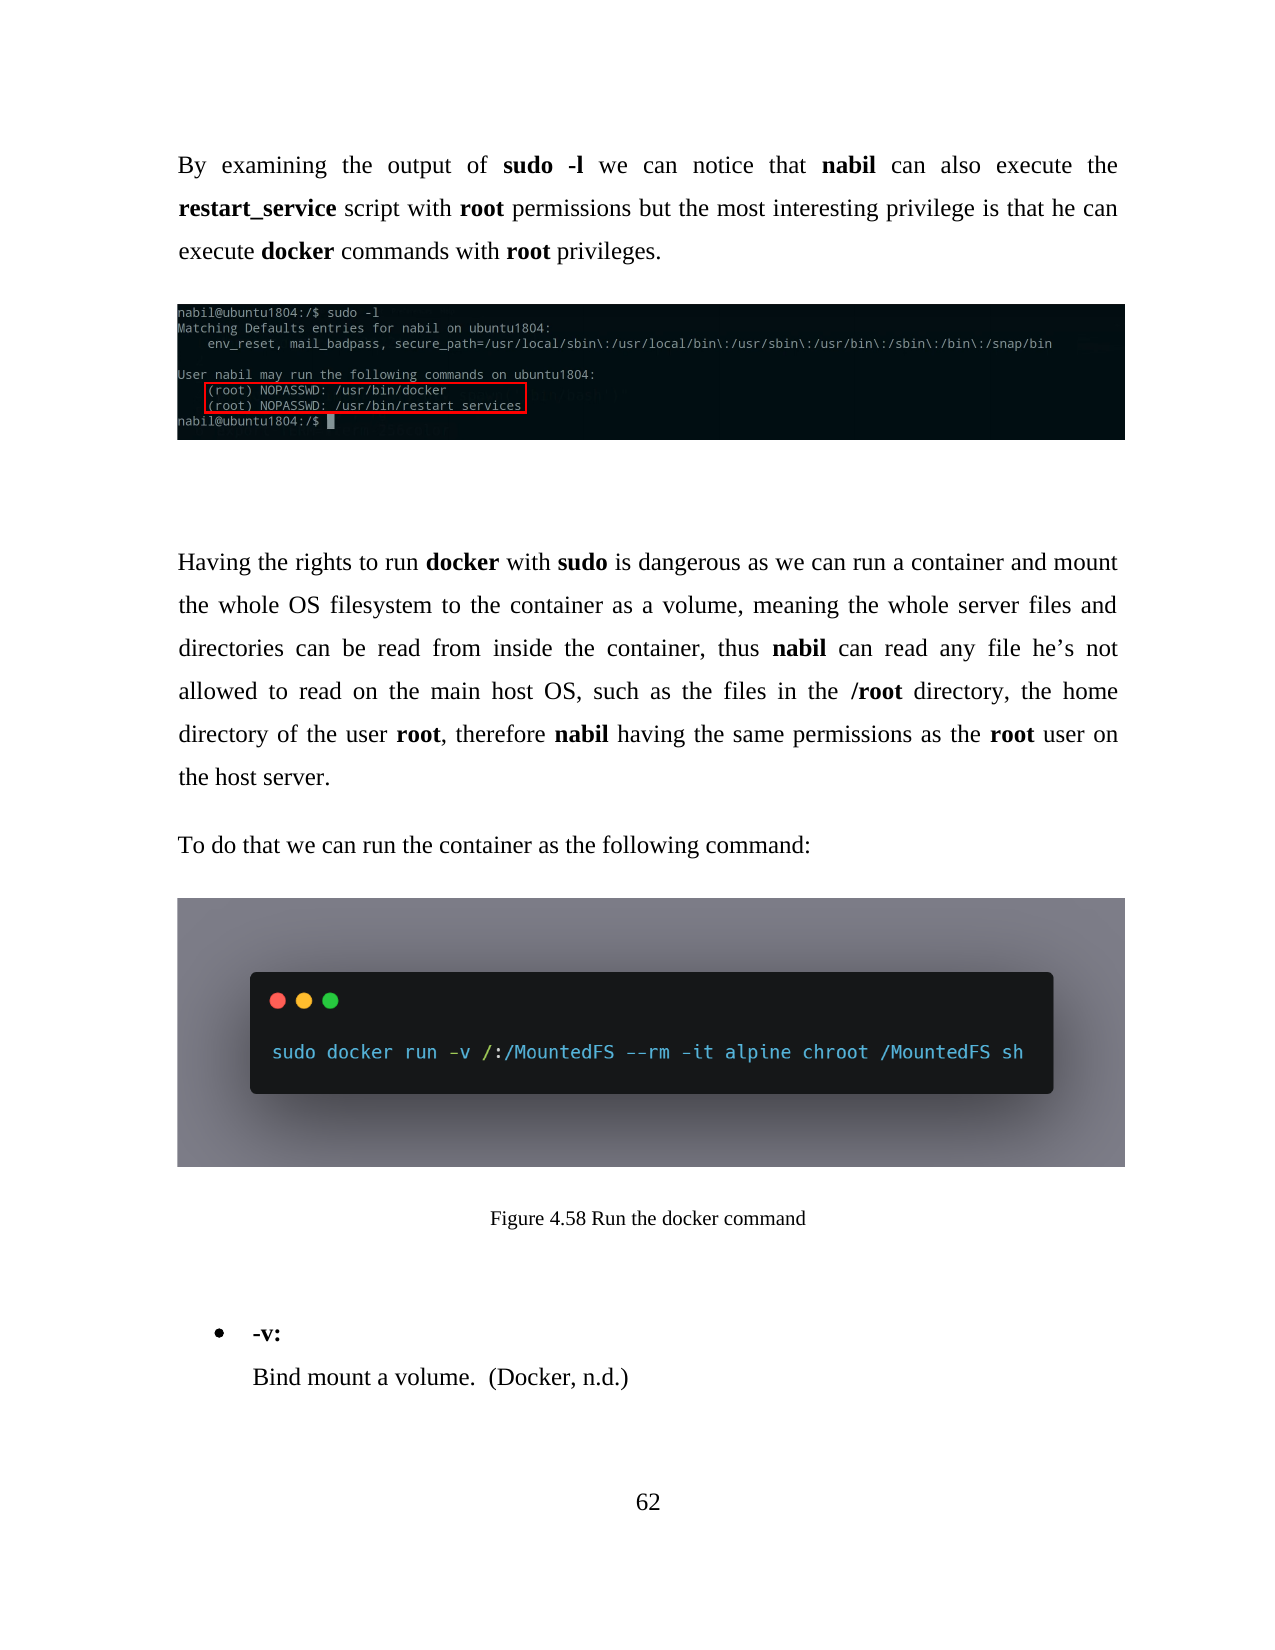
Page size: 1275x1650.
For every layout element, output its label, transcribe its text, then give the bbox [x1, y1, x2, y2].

list -v: Bind mount a volume. [215, 1318, 1118, 1390]
text Having the rights to run docker with sudo is dangerous as we can run a container and mount the whole OS filesystem to the container as a volume, meaning the whole server files and directories can be read from inside the container, thus nabil can read any file he’s not allowed to read on the main host OS, such as the files in the /root directory, the home directory of the user root, therefore nabil having the same permissions as the root user on the host server. [177, 547, 1118, 791]
picture [177, 304, 1125, 440]
text By examining the output of sudo -l we can notice that nabil can also execute the restart_service script with root permissions but the most interesting privilege is that he can execute docker commands with root privileges. [177, 150, 1118, 265]
text To do that we can run the container as the following command: [177, 830, 1118, 859]
picture [177, 898, 1125, 1167]
